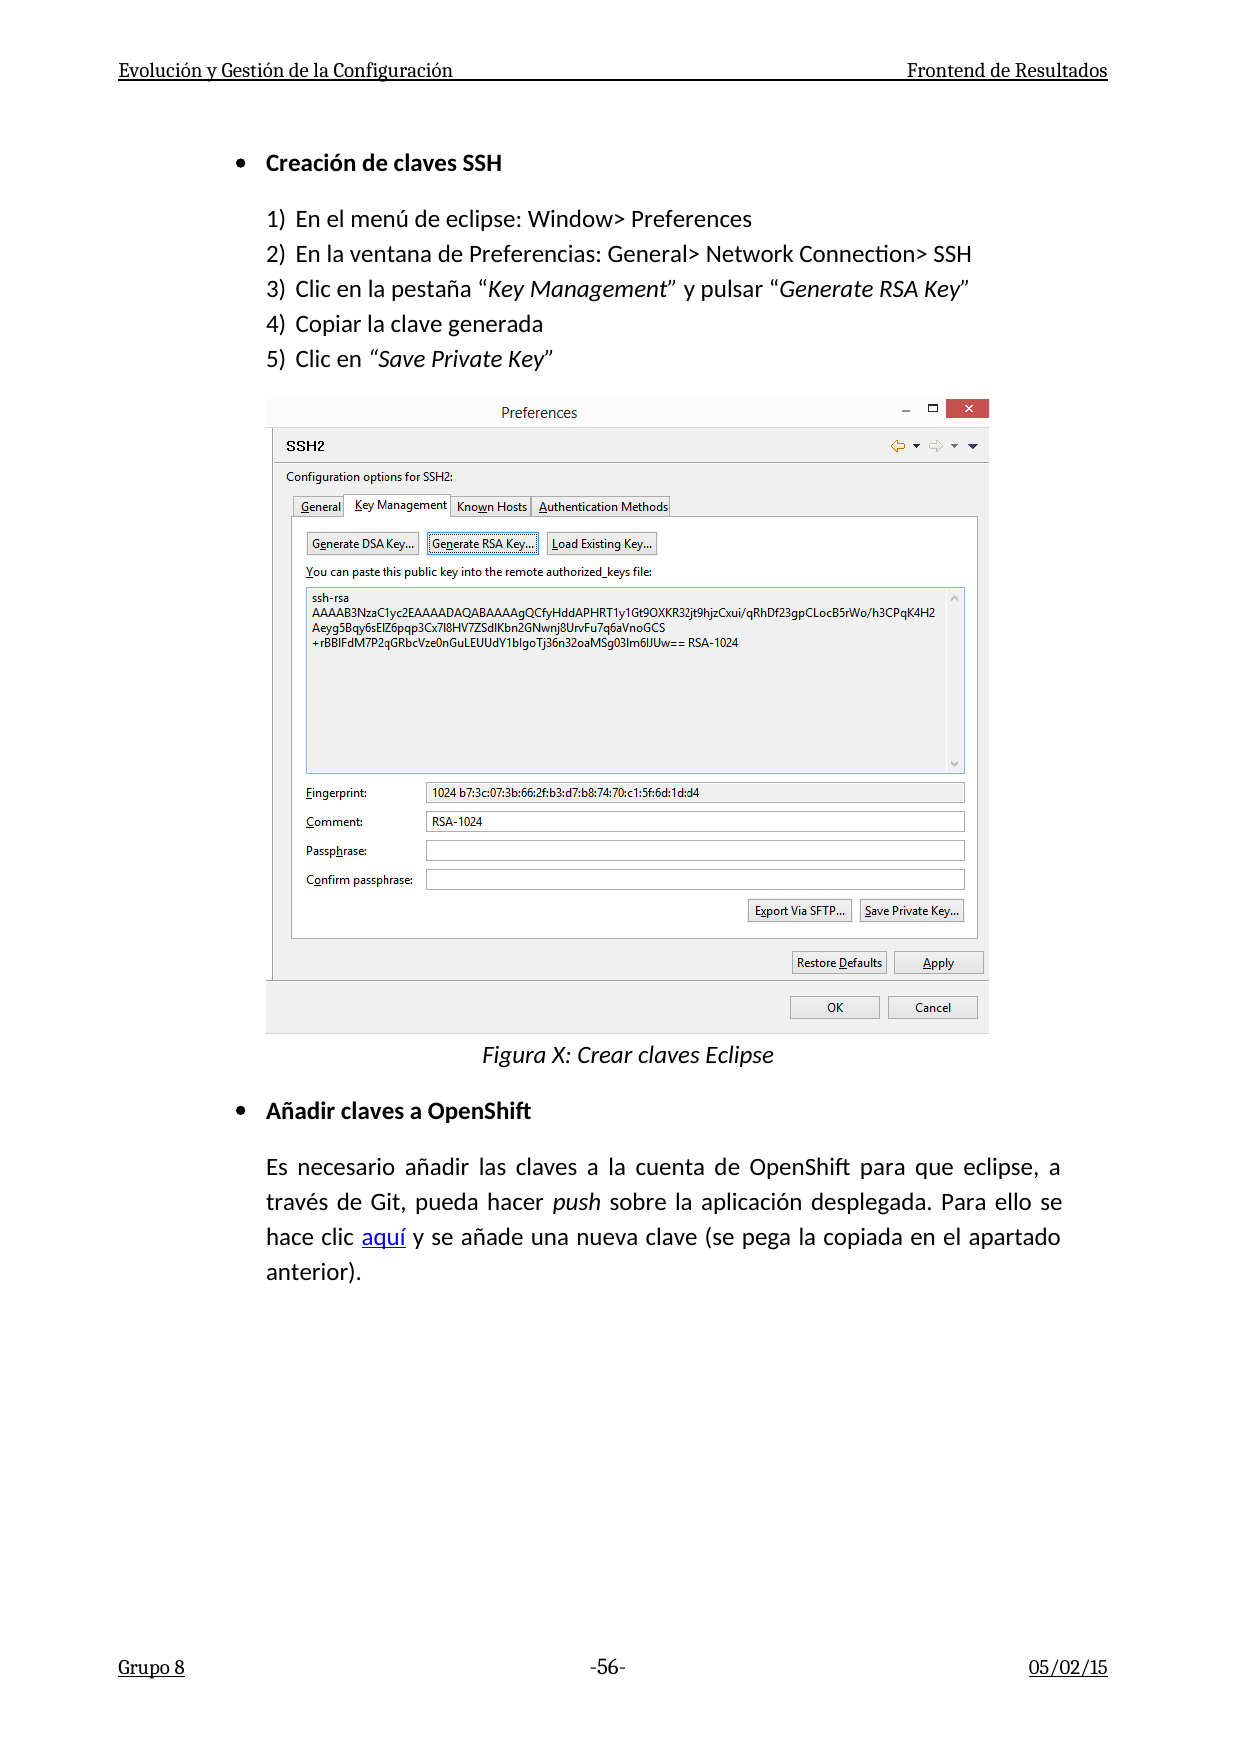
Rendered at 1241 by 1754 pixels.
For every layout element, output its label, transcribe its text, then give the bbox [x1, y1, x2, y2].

list Copiar la clave generada [266, 308, 1063, 339]
picture [265, 399, 990, 1035]
list En la ventana de Preferencias: General> Network Connection> SSH [266, 238, 1063, 269]
list Clic en “Save Private Key” [266, 343, 1063, 374]
list En el menú de eclipse: Window> Preferences [266, 203, 1063, 234]
list Creación de claves SSH [236, 148, 1063, 178]
list Clic en la pestaña “Key Management” y pulsar “Generate RSA Key” [266, 273, 1078, 304]
list Figura X: Crear claves Eclipse [193, 1039, 1063, 1069]
list Añadir claves a OpenShift [236, 1095, 1063, 1125]
list Es necesario añadir las claves a la cuenta de OpenShift para que eclipse, a través de Git, pueda hacer push sobre la aplicación desplegada. Para ello se hace clic aquí y se añade una nueva clave (se pega la copiada en el apartado anterior). [266, 1151, 1063, 1286]
